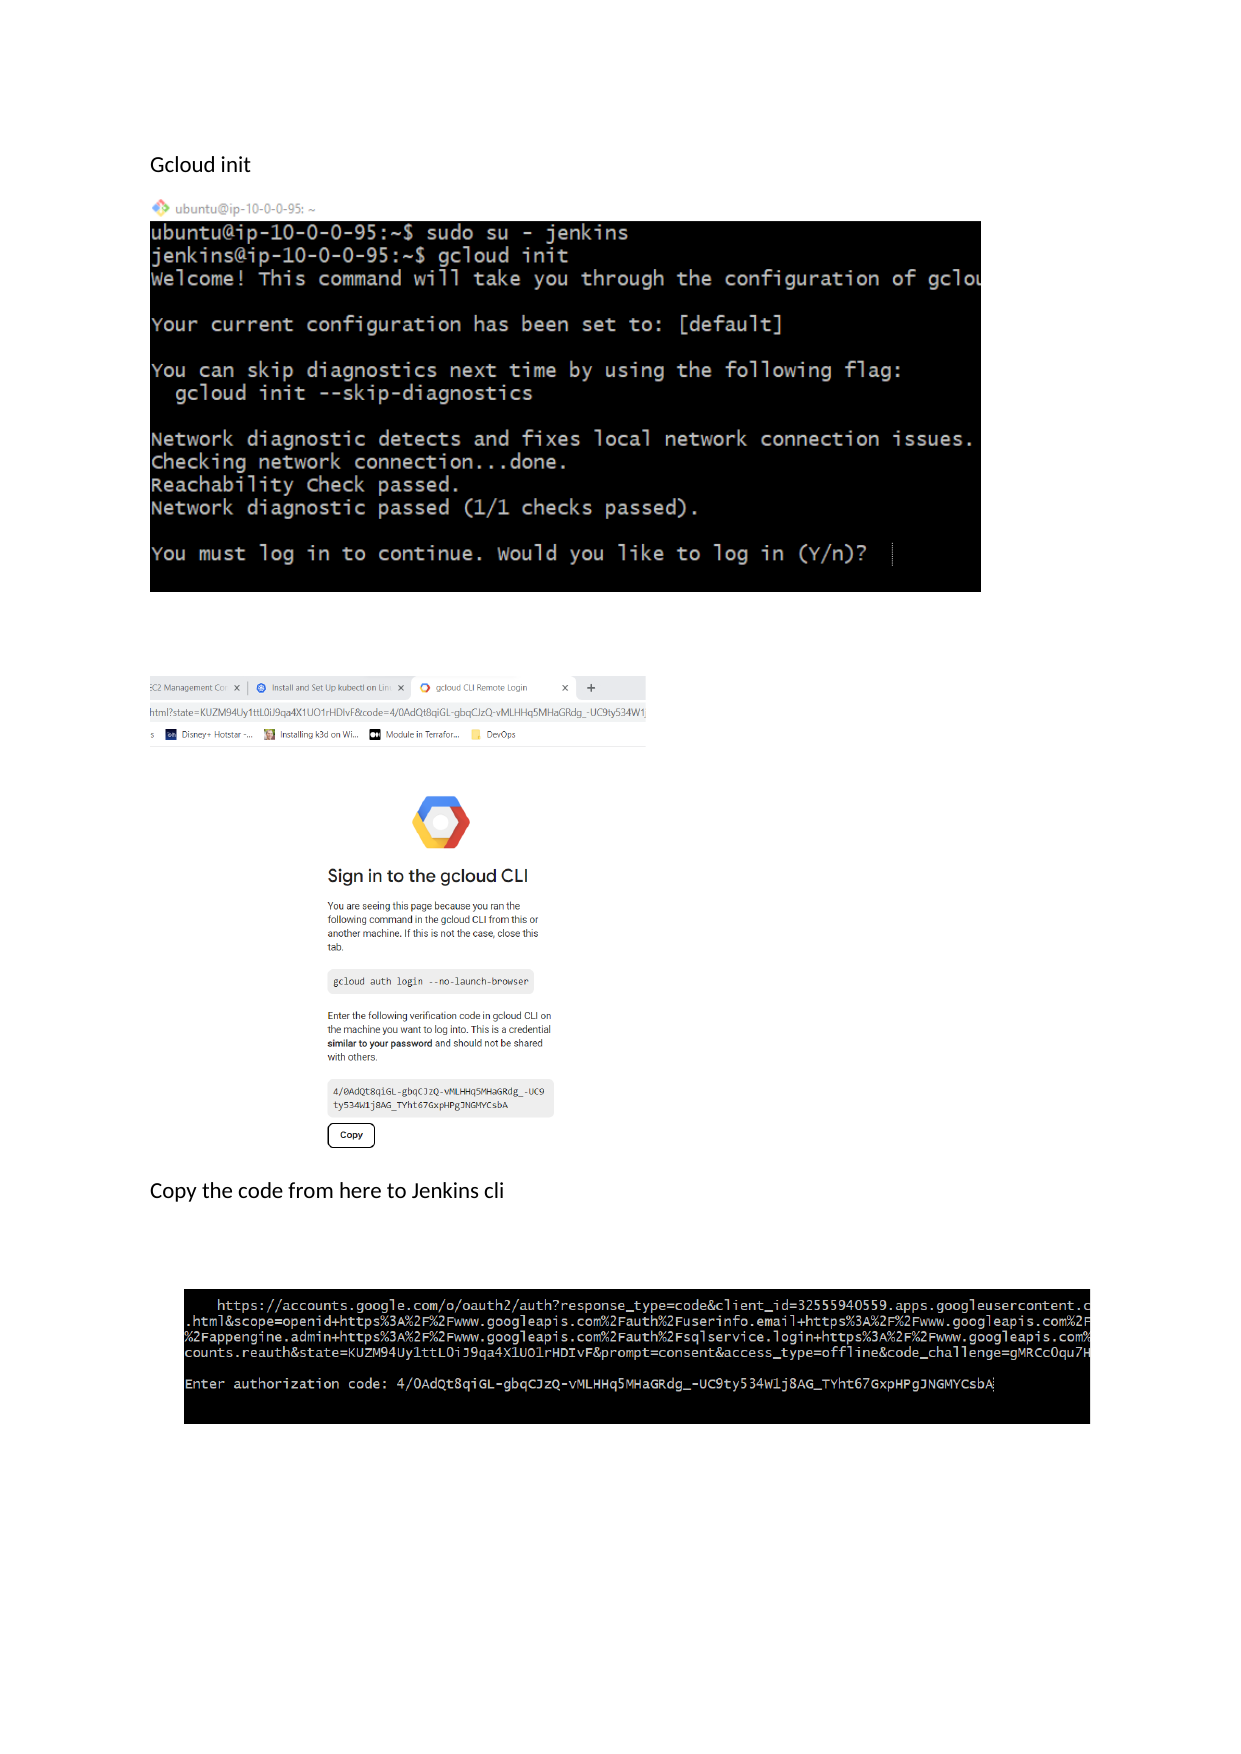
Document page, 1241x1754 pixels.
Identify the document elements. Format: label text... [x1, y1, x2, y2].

picture [150, 676, 646, 1158]
text Copy the code from here to Jenkins cli [150, 1176, 1090, 1204]
text Gcloud init [150, 150, 1090, 178]
picture [150, 196, 981, 592]
picture [150, 1289, 1091, 1424]
